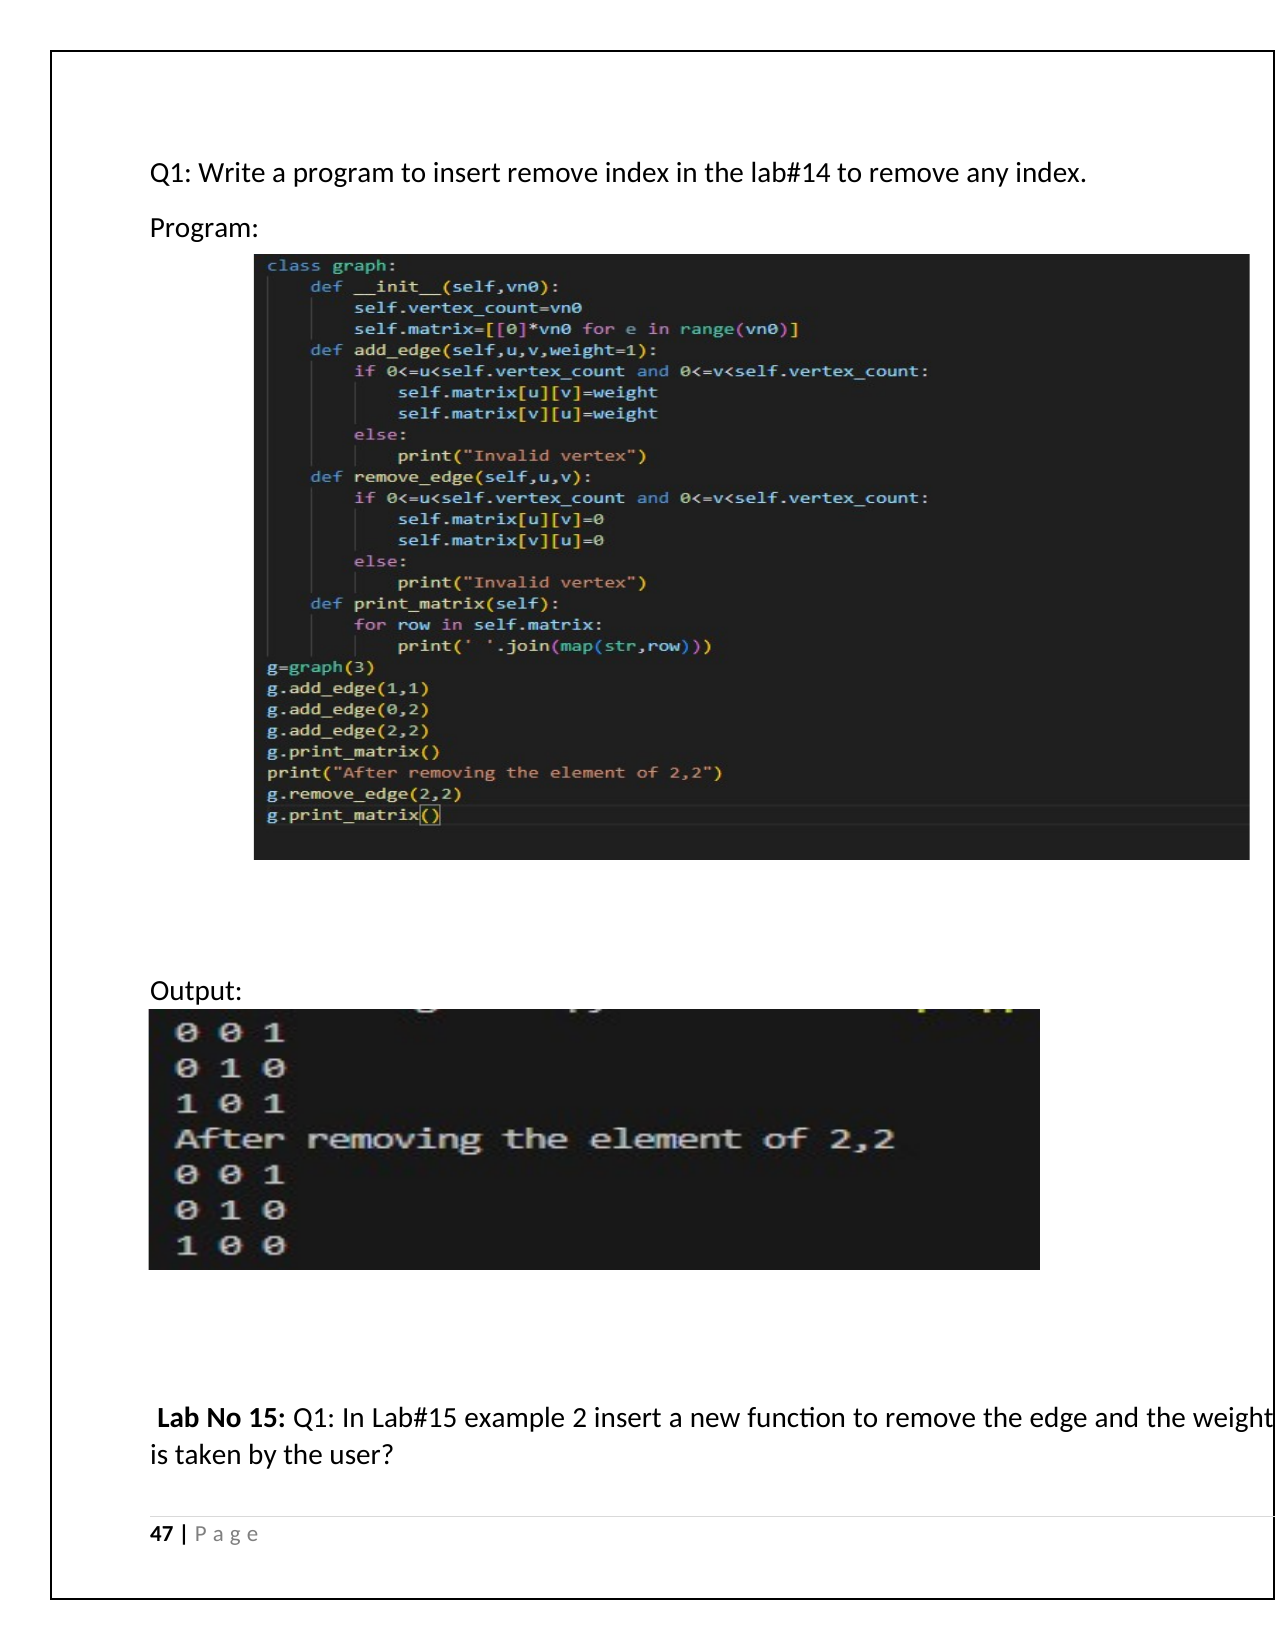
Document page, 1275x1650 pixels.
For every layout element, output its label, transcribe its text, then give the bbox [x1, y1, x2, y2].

text Output: [150, 972, 1167, 1008]
picture [148, 1009, 1040, 1270]
text Lab No 15: Q1: In Lab#15 example 2 insert a new function to remove the edge and the weight is taken by the user? [150, 1399, 1273, 1472]
text Q1: Write a program to insert remove index in the lab#14 to remove any index. [149, 154, 1167, 190]
text Program: [149, 209, 1167, 244]
picture [253, 254, 1250, 860]
